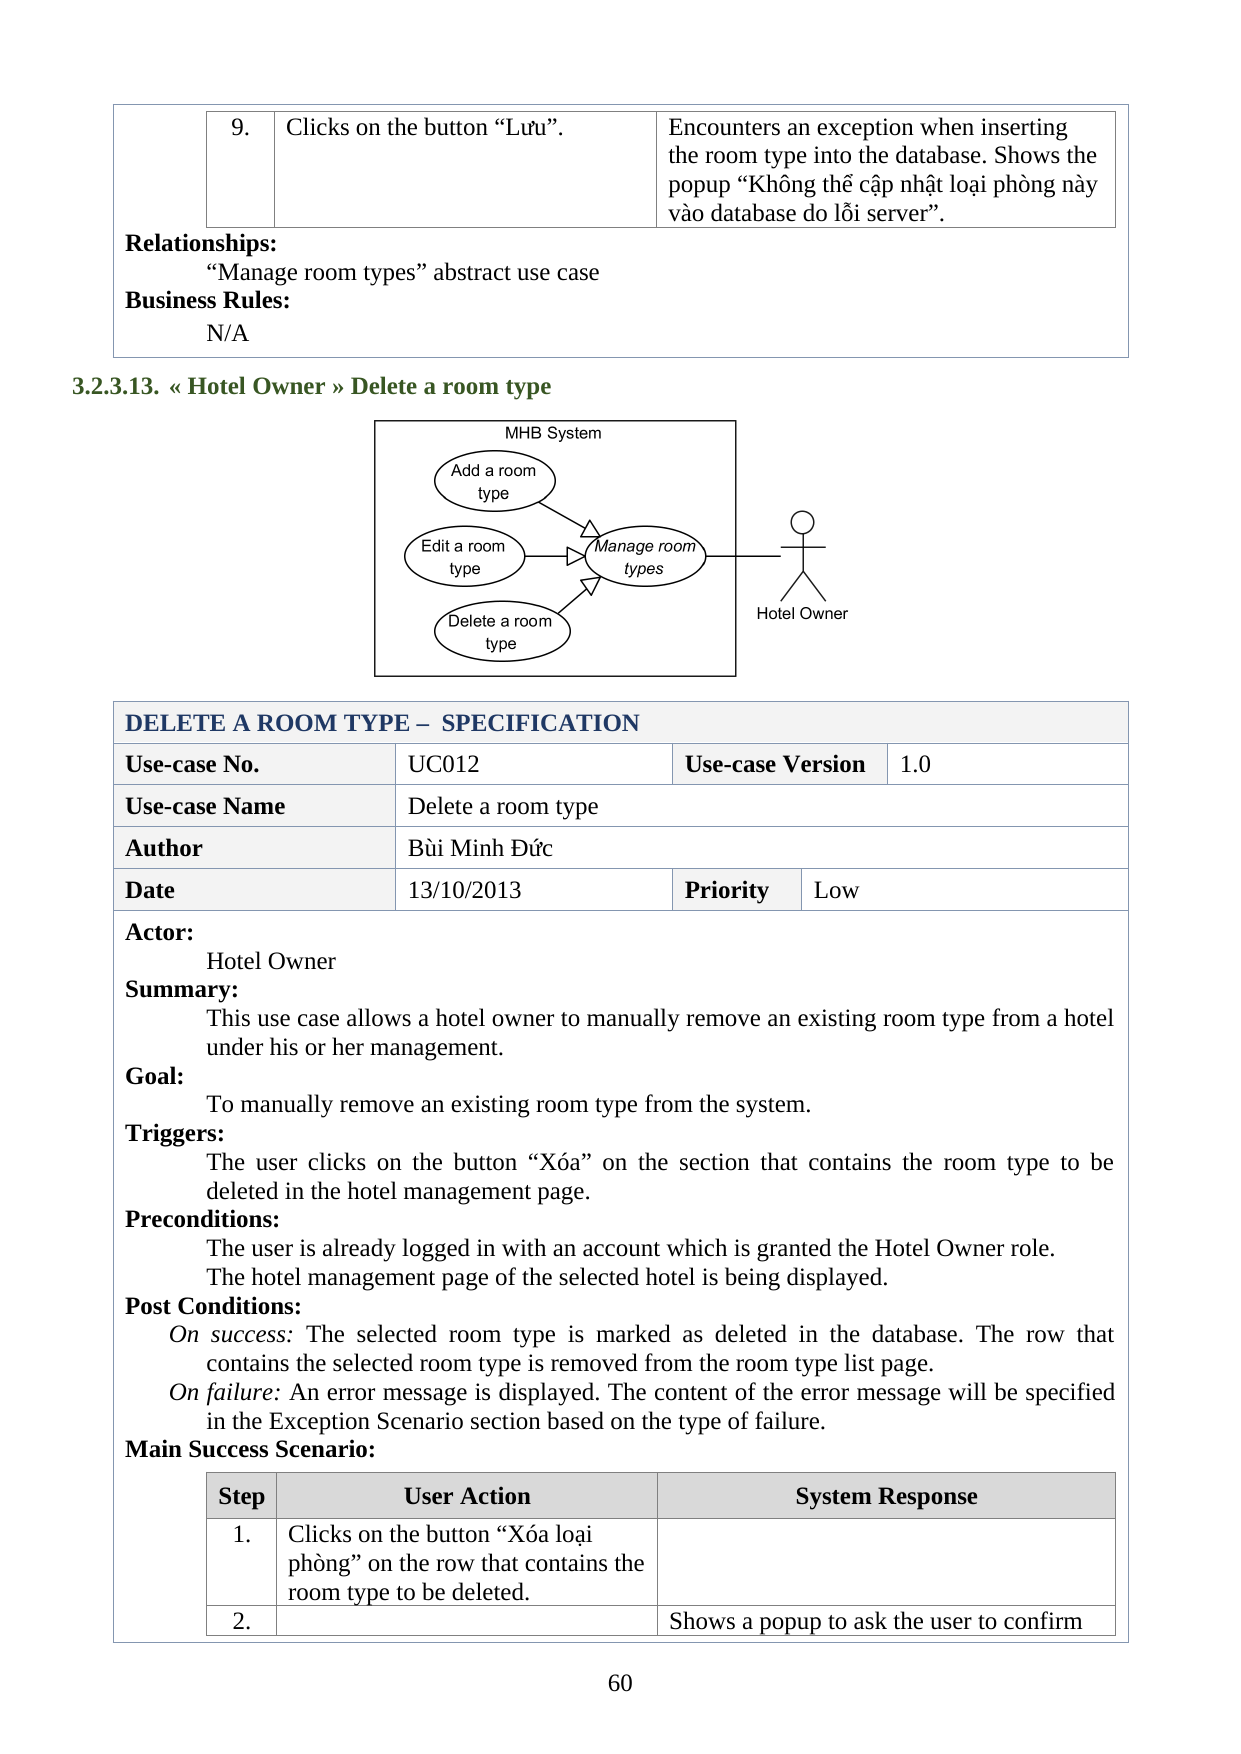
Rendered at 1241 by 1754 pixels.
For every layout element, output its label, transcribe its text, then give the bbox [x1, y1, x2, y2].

picture [371, 414, 869, 682]
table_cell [114, 911, 1128, 1642]
table_cell UC012 [396, 744, 672, 784]
subtitle « Hotel Owner » Delete a room type [159, 371, 1128, 399]
table_cell Author [114, 827, 395, 868]
table_cell Date [114, 869, 395, 910]
table_header DELETE A ROOM TYPE – SPECIFICATION [114, 702, 1128, 742]
table_cell Bùi Minh Đức [396, 827, 1128, 868]
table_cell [114, 105, 1128, 357]
table_cell Use-case Name [114, 785, 395, 826]
table_cell Priority [673, 869, 801, 910]
table_cell Low [802, 869, 1128, 910]
table_cell Use-case No. [114, 744, 395, 784]
table_cell 1.0 [888, 744, 1128, 784]
table_cell Delete a room type [396, 785, 1128, 826]
table_cell 13/10/2013 [396, 869, 672, 910]
table_cell Use-case Version [673, 744, 887, 784]
